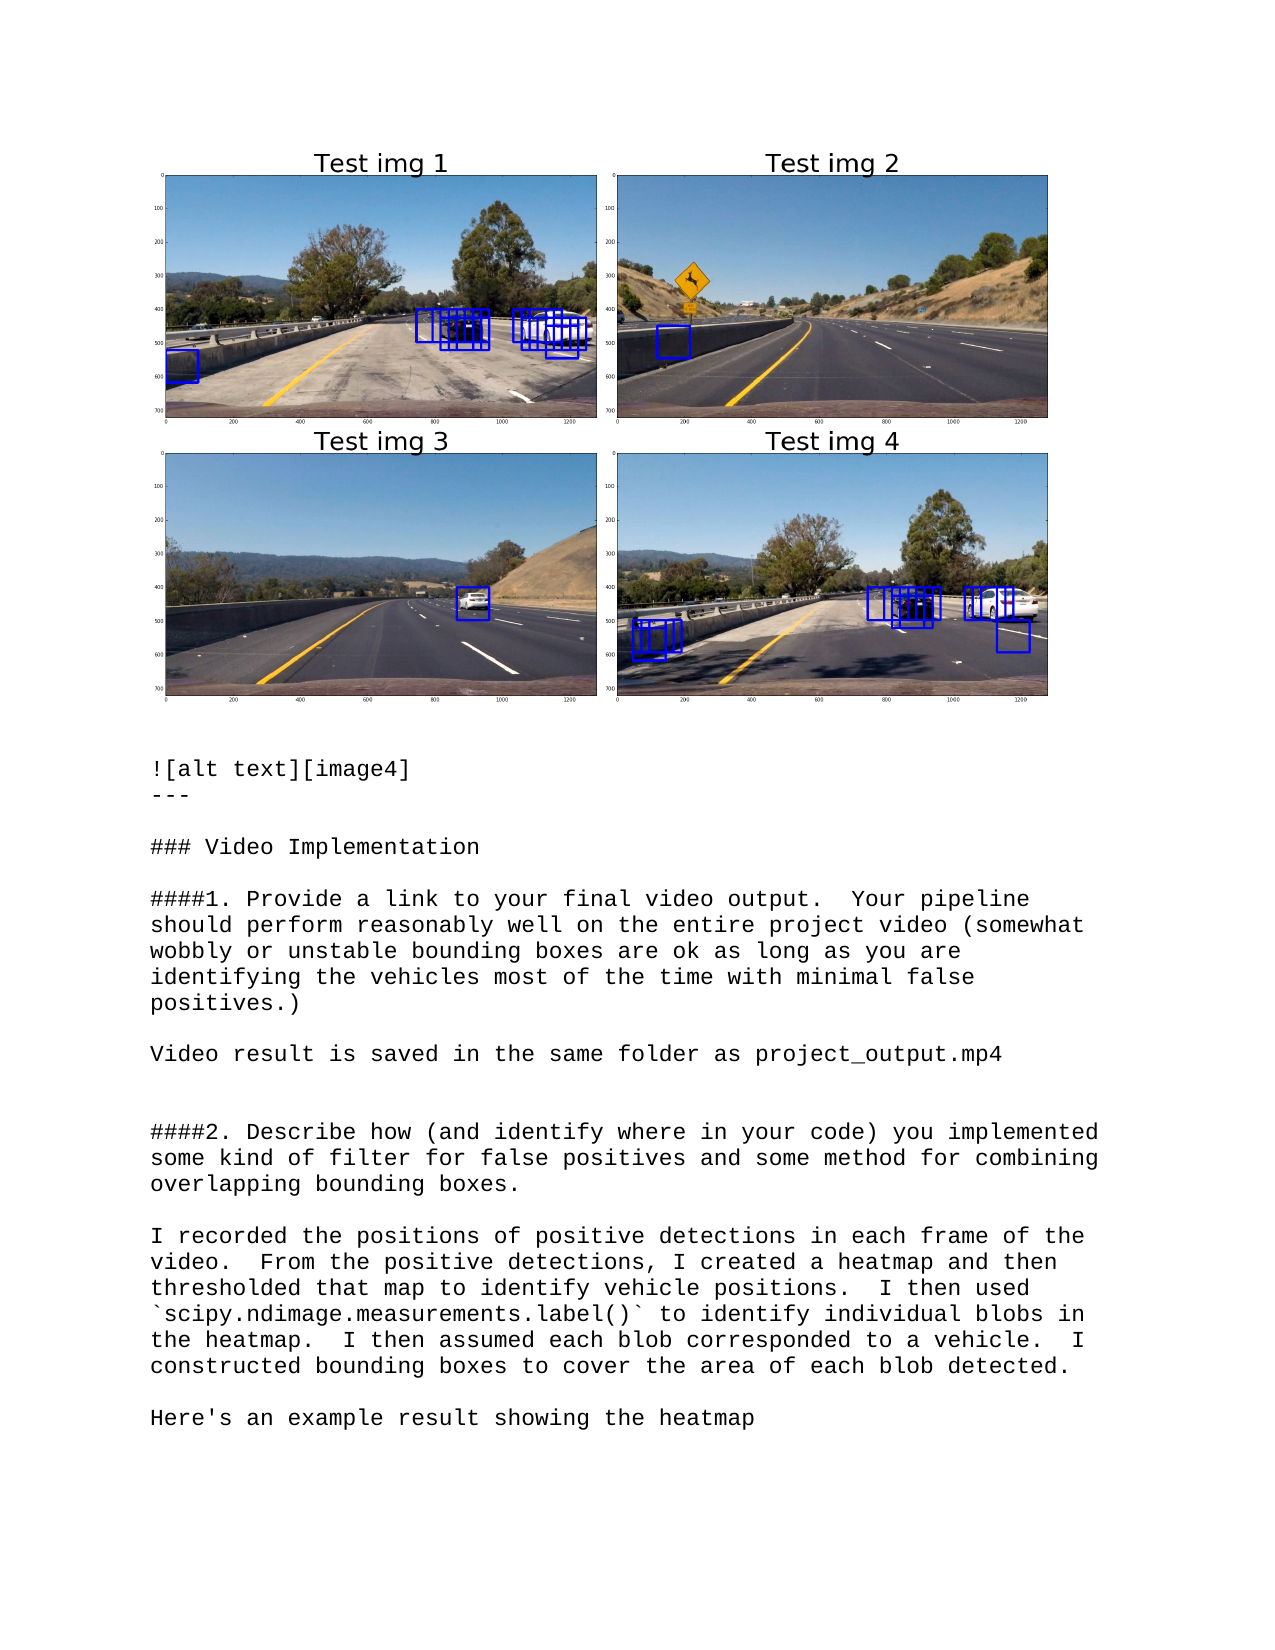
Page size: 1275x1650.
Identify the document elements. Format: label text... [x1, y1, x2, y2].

text I recorded the positions of positive detections in each frame of the video. From the positive detections, I created a heatmap and then thresholded that map to identify vehicle positions. I then used `scipy.ndimage.measurements.label()` to identify individual blobs in the heatmap. I then assumed each blob corresponded to a vehicle. I constructed bounding boxes to cover the area of each blob detected. [150, 1224, 1125, 1380]
text Video result is saved in the same folder as project_output.mp4 [150, 1043, 1125, 1069]
picture [150, 150, 1050, 706]
text ####1. Provide a link to your final video output. Your pipeline should perform reasonably well on the entire project video (somewhat wobbly or unstable bounding boxes are ok as long as you are identifying the vehicles most of the time with minimal false positives.) [150, 887, 1125, 1017]
text Here's an example result showing the heatmap [150, 1406, 1125, 1432]
text --- [150, 783, 1125, 809]
text ![alt text][image4] [150, 757, 1125, 783]
text ### Video Implementation [150, 835, 1125, 861]
text ####2. Describe how (and identify where in your code) you implemented some kind of filter for false positives and some method for combining overlapping bounding boxes. [150, 1121, 1125, 1198]
